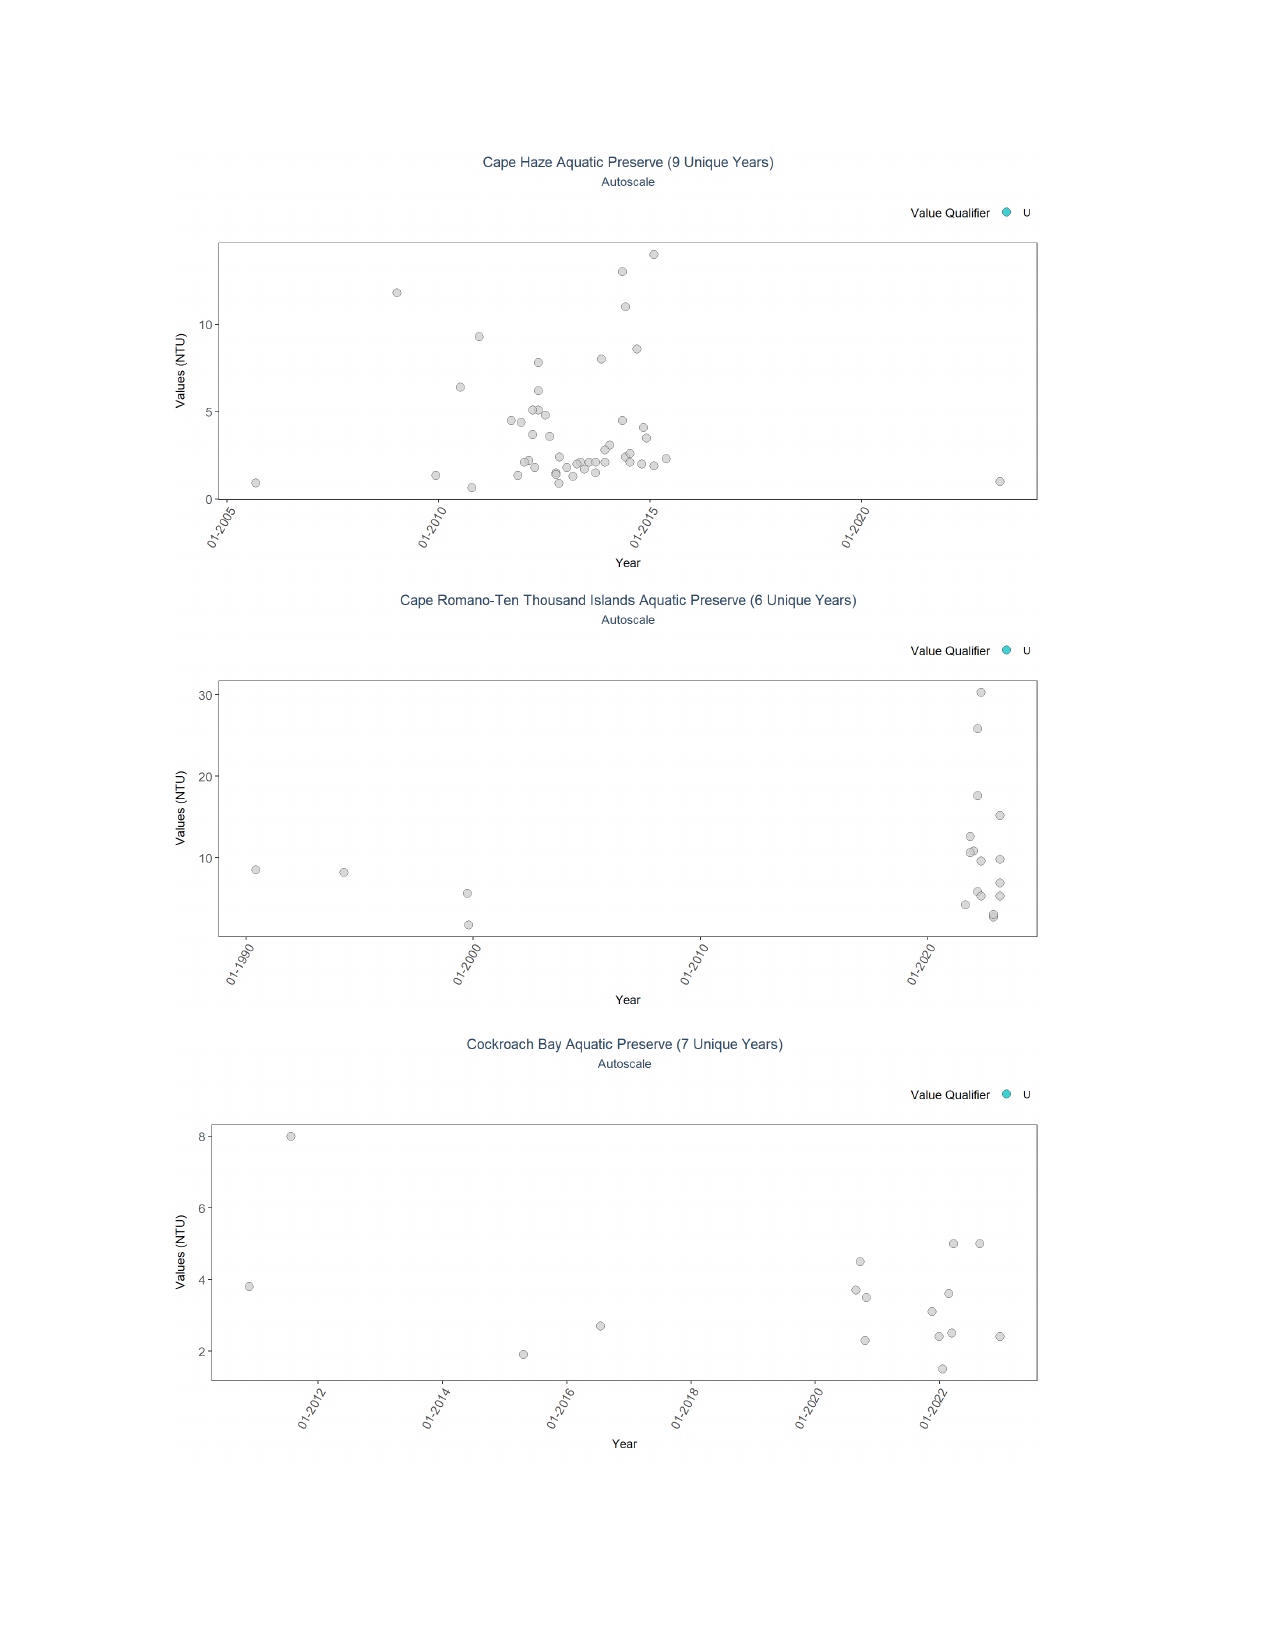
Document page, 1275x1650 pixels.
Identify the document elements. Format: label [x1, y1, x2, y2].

picture [168, 150, 1044, 1025]
picture [168, 1031, 1044, 1469]
